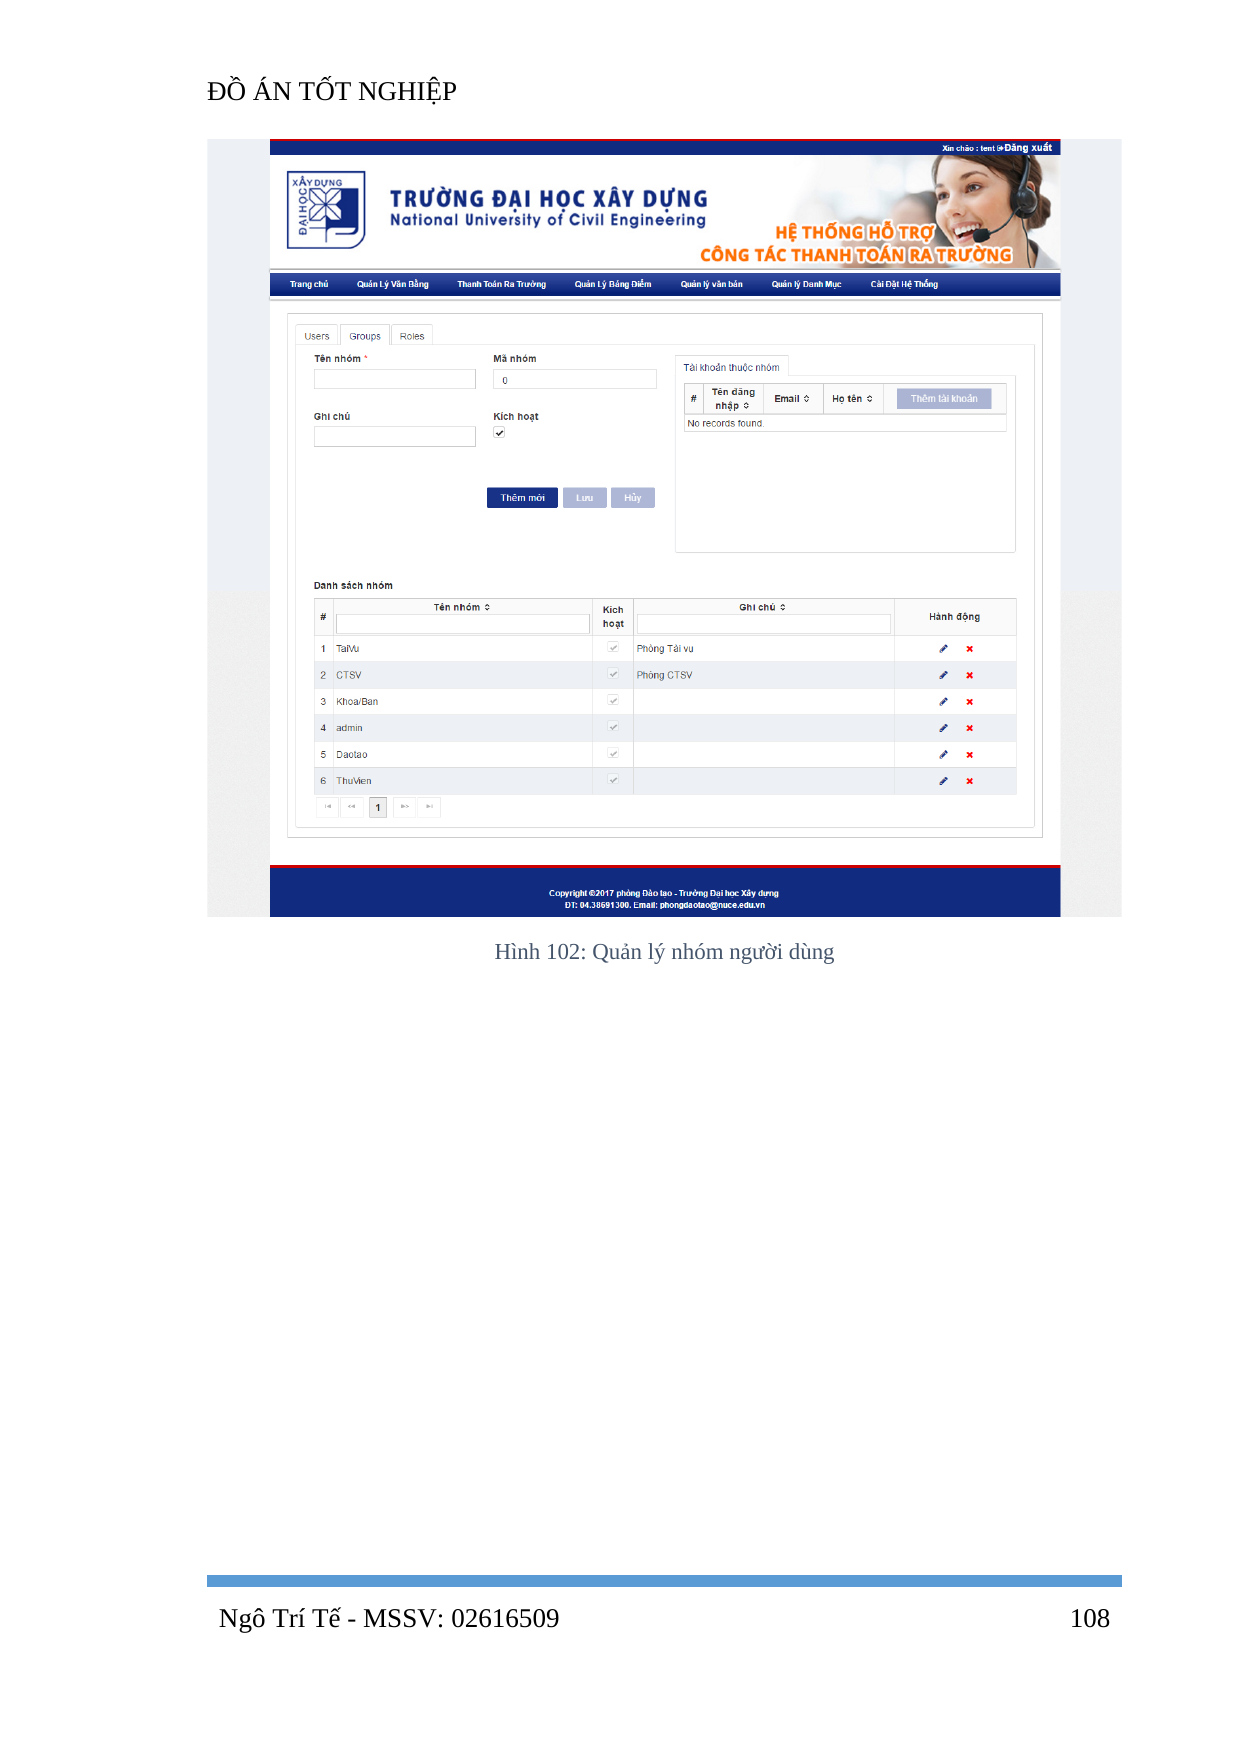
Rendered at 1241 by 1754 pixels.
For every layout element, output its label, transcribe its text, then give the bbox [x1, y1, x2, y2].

picture [207, 139, 1122, 917]
text Hình 102: Quản lý nhóm người dùng [207, 938, 1122, 964]
